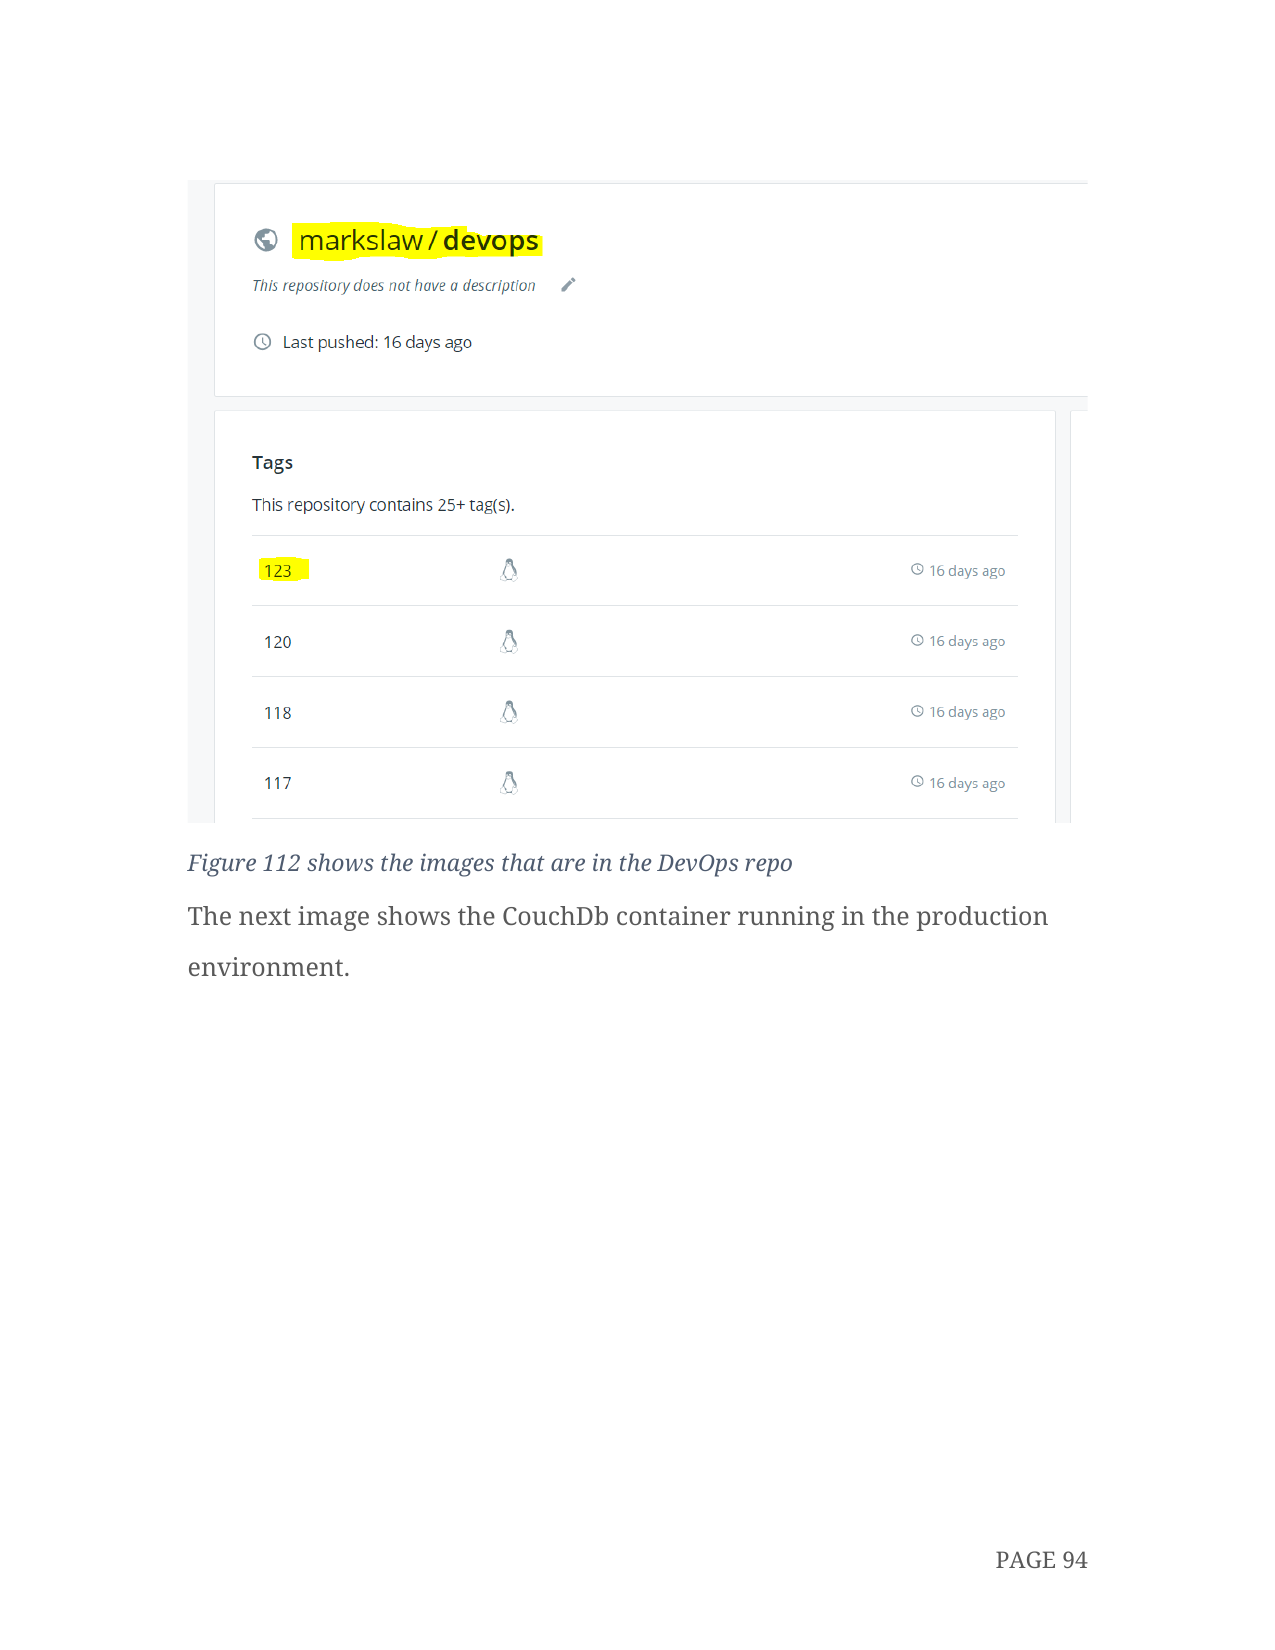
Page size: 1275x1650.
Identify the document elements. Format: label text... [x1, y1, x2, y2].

text The next image shows the CouchDb container running in the production environment. [187, 899, 1087, 984]
text Figure 112 shows the images that are in the DevOps repo [187, 847, 1087, 878]
picture [187, 180, 1088, 823]
